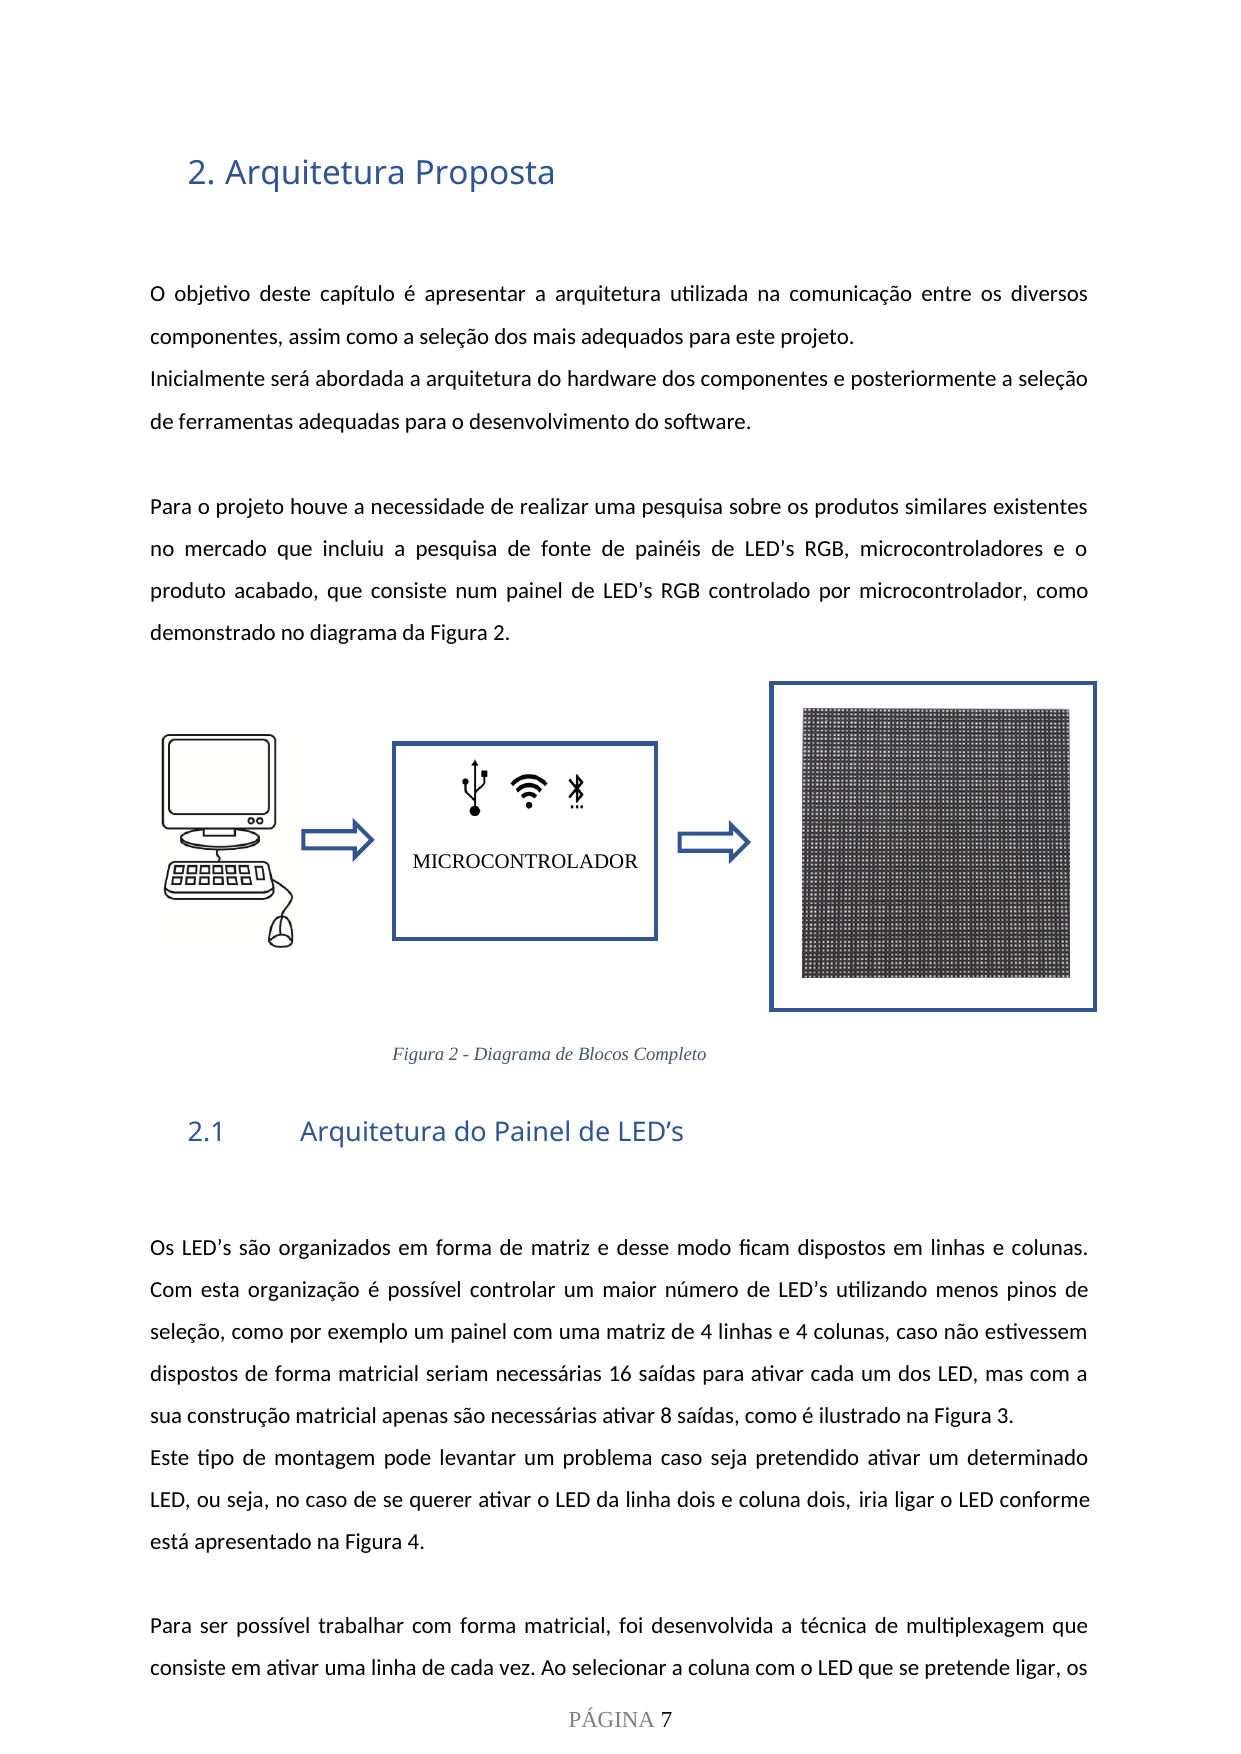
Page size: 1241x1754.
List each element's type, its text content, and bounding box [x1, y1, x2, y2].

picture [508, 772, 585, 810]
text Os LED’s são organizados em forma de matriz e desse modo ficam dispostos em linhas e colunas. Com esta organização é possível controlar um maior número de LED’s utilizando menos pinos de seleção, como por exemplo um painel com uma matriz de 4 linhas e 4 colunas, caso não estivessem dispostos de forma matricial seriam necessárias 16 saídas para ativar cada um dos LED, mas com a sua construção matricial apenas são necessárias ativar 8 saídas, como é ilustrado na Figura 3. [150, 1233, 1090, 1429]
text Este tipo de montagem pode levantar um problema caso seja pretendido ativar um determinado LED, ou seja, no caso de se querer ativar o LED da linha dois e coluna dois, iria ligar o LED conforme está apresentado na Figura 4. [150, 1443, 1090, 1555]
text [150, 1611, 1090, 1681]
picture [458, 759, 488, 816]
picture [157, 728, 301, 950]
text Inicialmente será abordada a arquitetura do hardware dos componentes e posteriormente a seleção de ferramentas adequadas para o desenvolvimento do software. [150, 364, 1090, 435]
picture [802, 708, 1070, 978]
text Para o projeto houve a necessidade de realizar uma pesquisa sobre os produtos similares existentes no mercado que incluiu a pesquisa de fonte de painéis de LED’s RGB, microcontroladores e o produto acabado, que consiste num painel de LED’s RGB controlado por microcontrolador, como demonstrado no diagrama da Figura 2. [150, 492, 1090, 646]
text O objetivo deste capítulo é apresentar a arquitetura utilizada na comunicação entre os diversos componentes, assim como a seleção dos mais adequados para este projeto. [150, 279, 1090, 350]
subtitle Arquitetura do Painel de LED’s [187, 1112, 1090, 1149]
subtitle Arquitetura Proposta [187, 149, 1090, 194]
